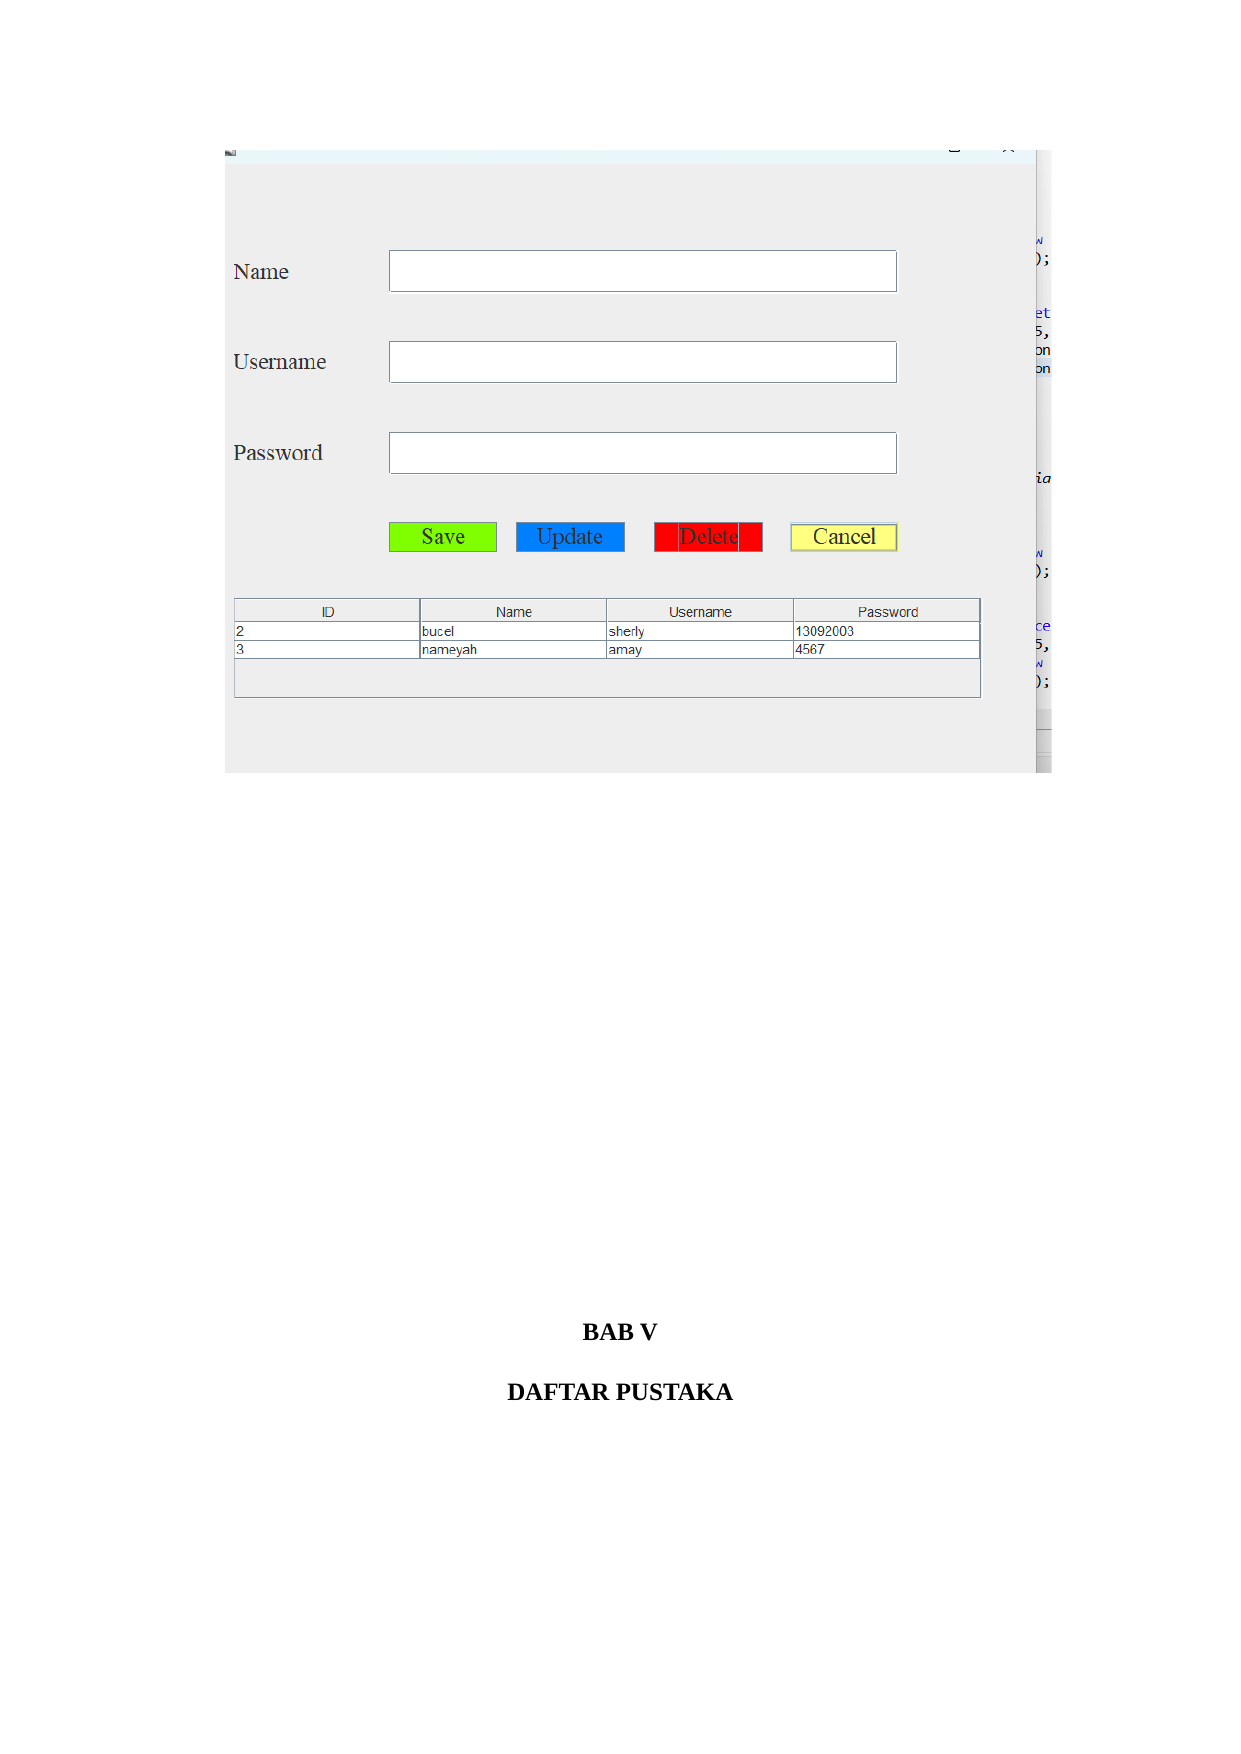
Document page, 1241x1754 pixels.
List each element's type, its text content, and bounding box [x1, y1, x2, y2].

picture [225, 150, 1052, 773]
text DAFTAR PUSTAKA [150, 1377, 1090, 1406]
text BAB V [150, 1317, 1090, 1346]
